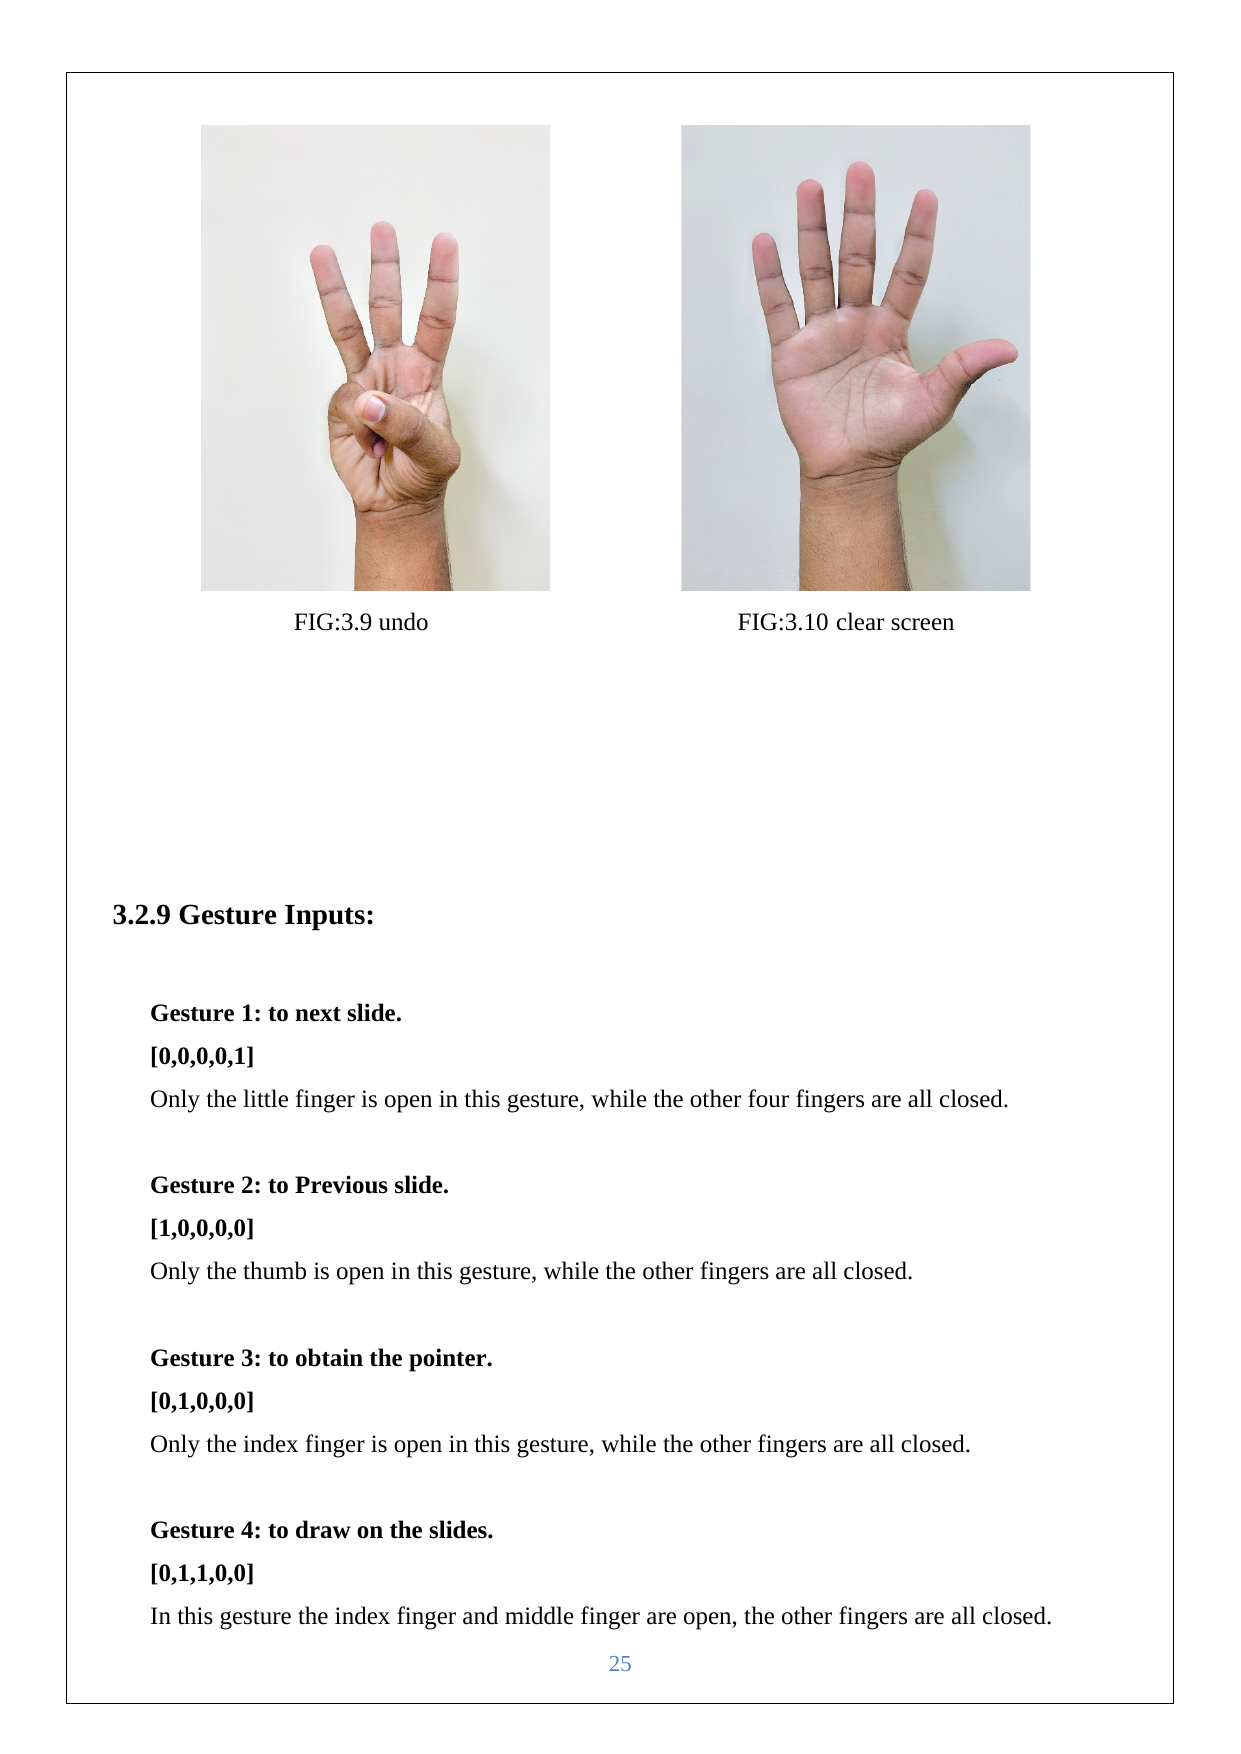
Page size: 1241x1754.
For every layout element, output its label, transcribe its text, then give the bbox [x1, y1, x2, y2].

text Gesture 1: to next slide. [150, 998, 1165, 1026]
text Only the little finger is open in this gesture, while the other four fingers are all closed. [150, 1084, 1165, 1113]
text Gesture 4: to draw on the slides. [150, 1515, 1165, 1544]
text [1,0,0,0,0] [150, 1213, 1165, 1242]
picture [201, 125, 550, 591]
text Gesture 2: to Previous slide. [150, 1170, 1165, 1199]
text Only the index finger is open in this gesture, while the other fingers are all closed. [150, 1429, 1165, 1458]
picture [681, 125, 1031, 591]
text [0,1,1,0,0] [150, 1558, 1165, 1587]
text FIG:3.9 undo FIG:3.10 clear screen [150, 607, 1165, 636]
text [0,0,0,0,1] [150, 1041, 1165, 1069]
text In this gesture the index finger and middle finger are open, the other fingers are all closed. [150, 1601, 1165, 1630]
text Gesture 3: to obtain the pointer. [150, 1343, 1165, 1371]
text Only the thumb is open in this gesture, while the other fingers are all closed. [150, 1256, 1165, 1285]
text [0,1,0,0,0] [150, 1386, 1165, 1414]
text 3.2.9 Gesture Inputs: [75, 897, 1165, 931]
